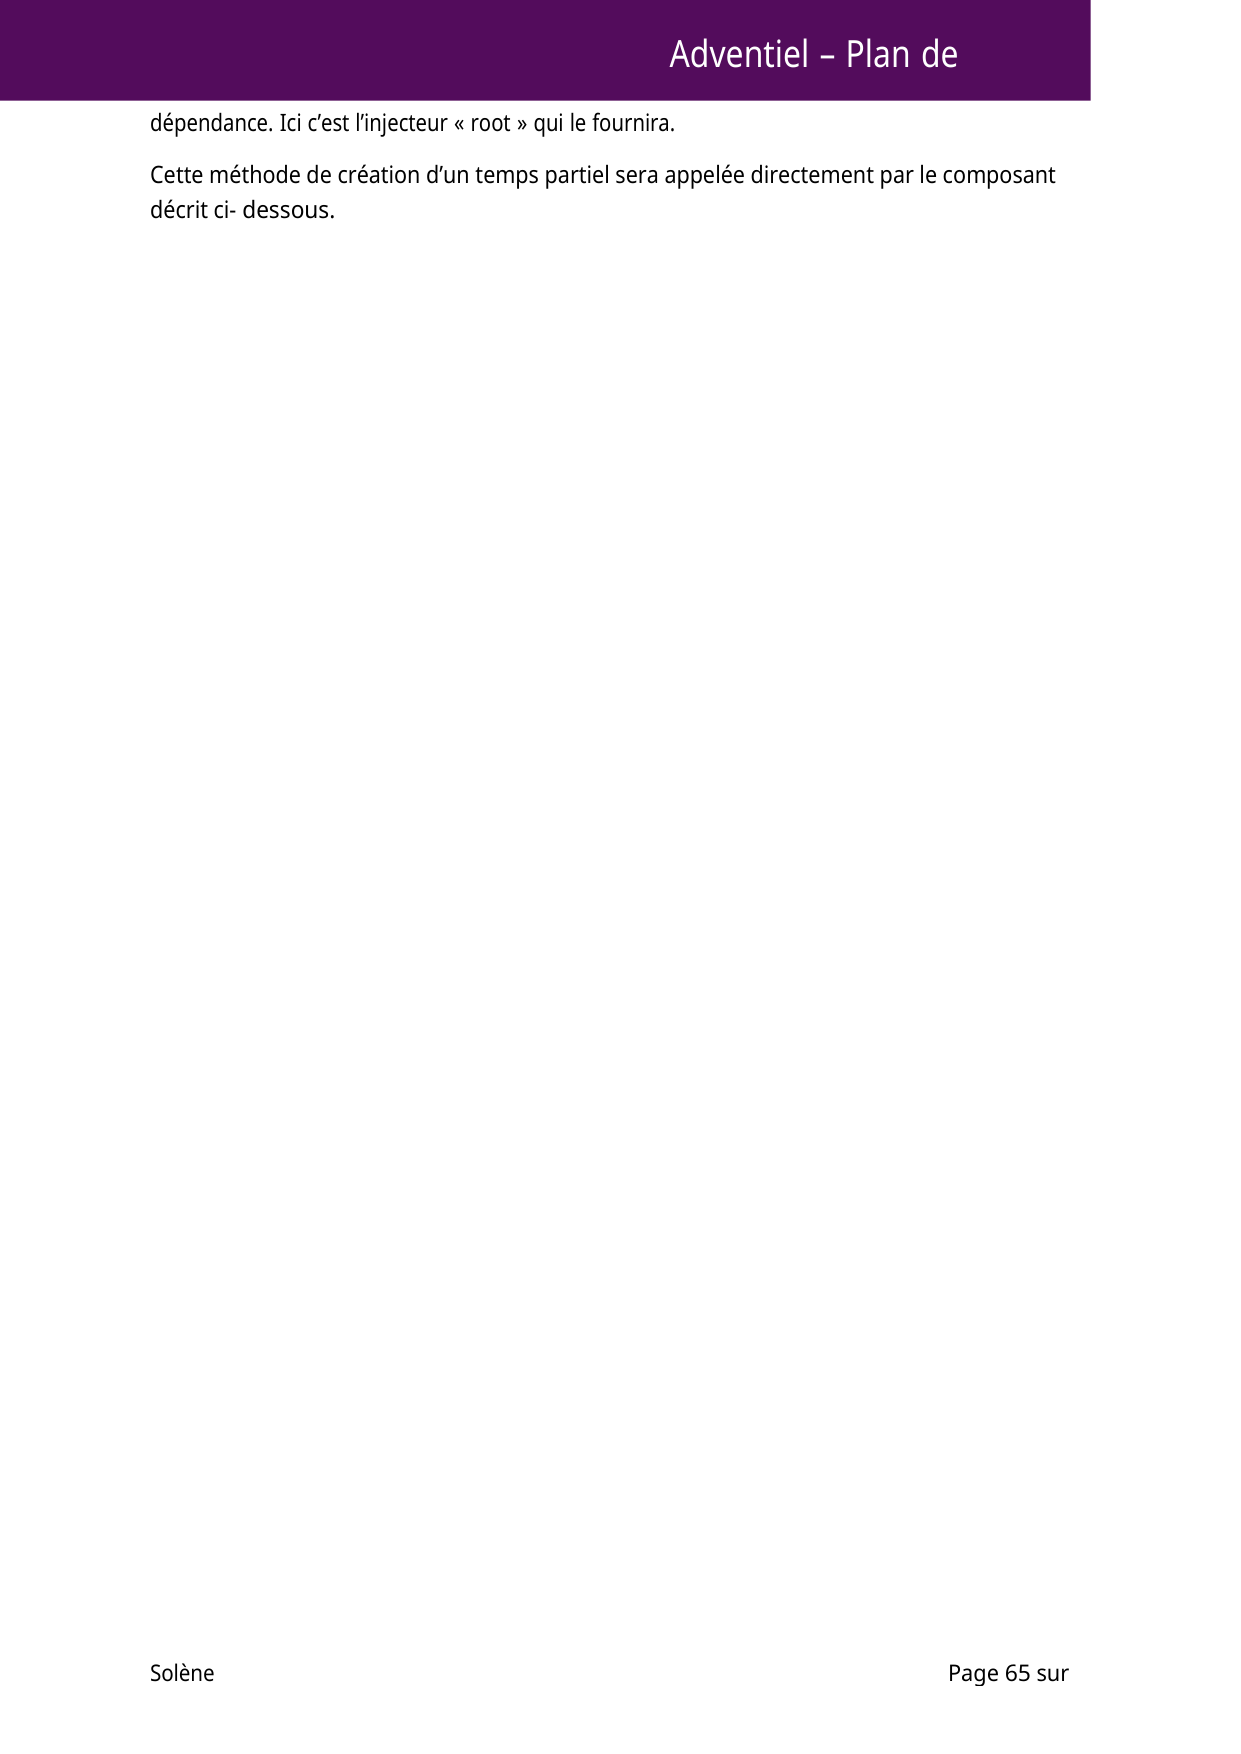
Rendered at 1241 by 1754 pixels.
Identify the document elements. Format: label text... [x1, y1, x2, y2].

text Cette méthode de création d’un temps partiel sera appelée directement par le composant décrit ci- dessous. [150, 158, 1091, 226]
text dépendance. Ici c’est l’injecteur « root » qui le fournira. [150, 106, 1240, 139]
